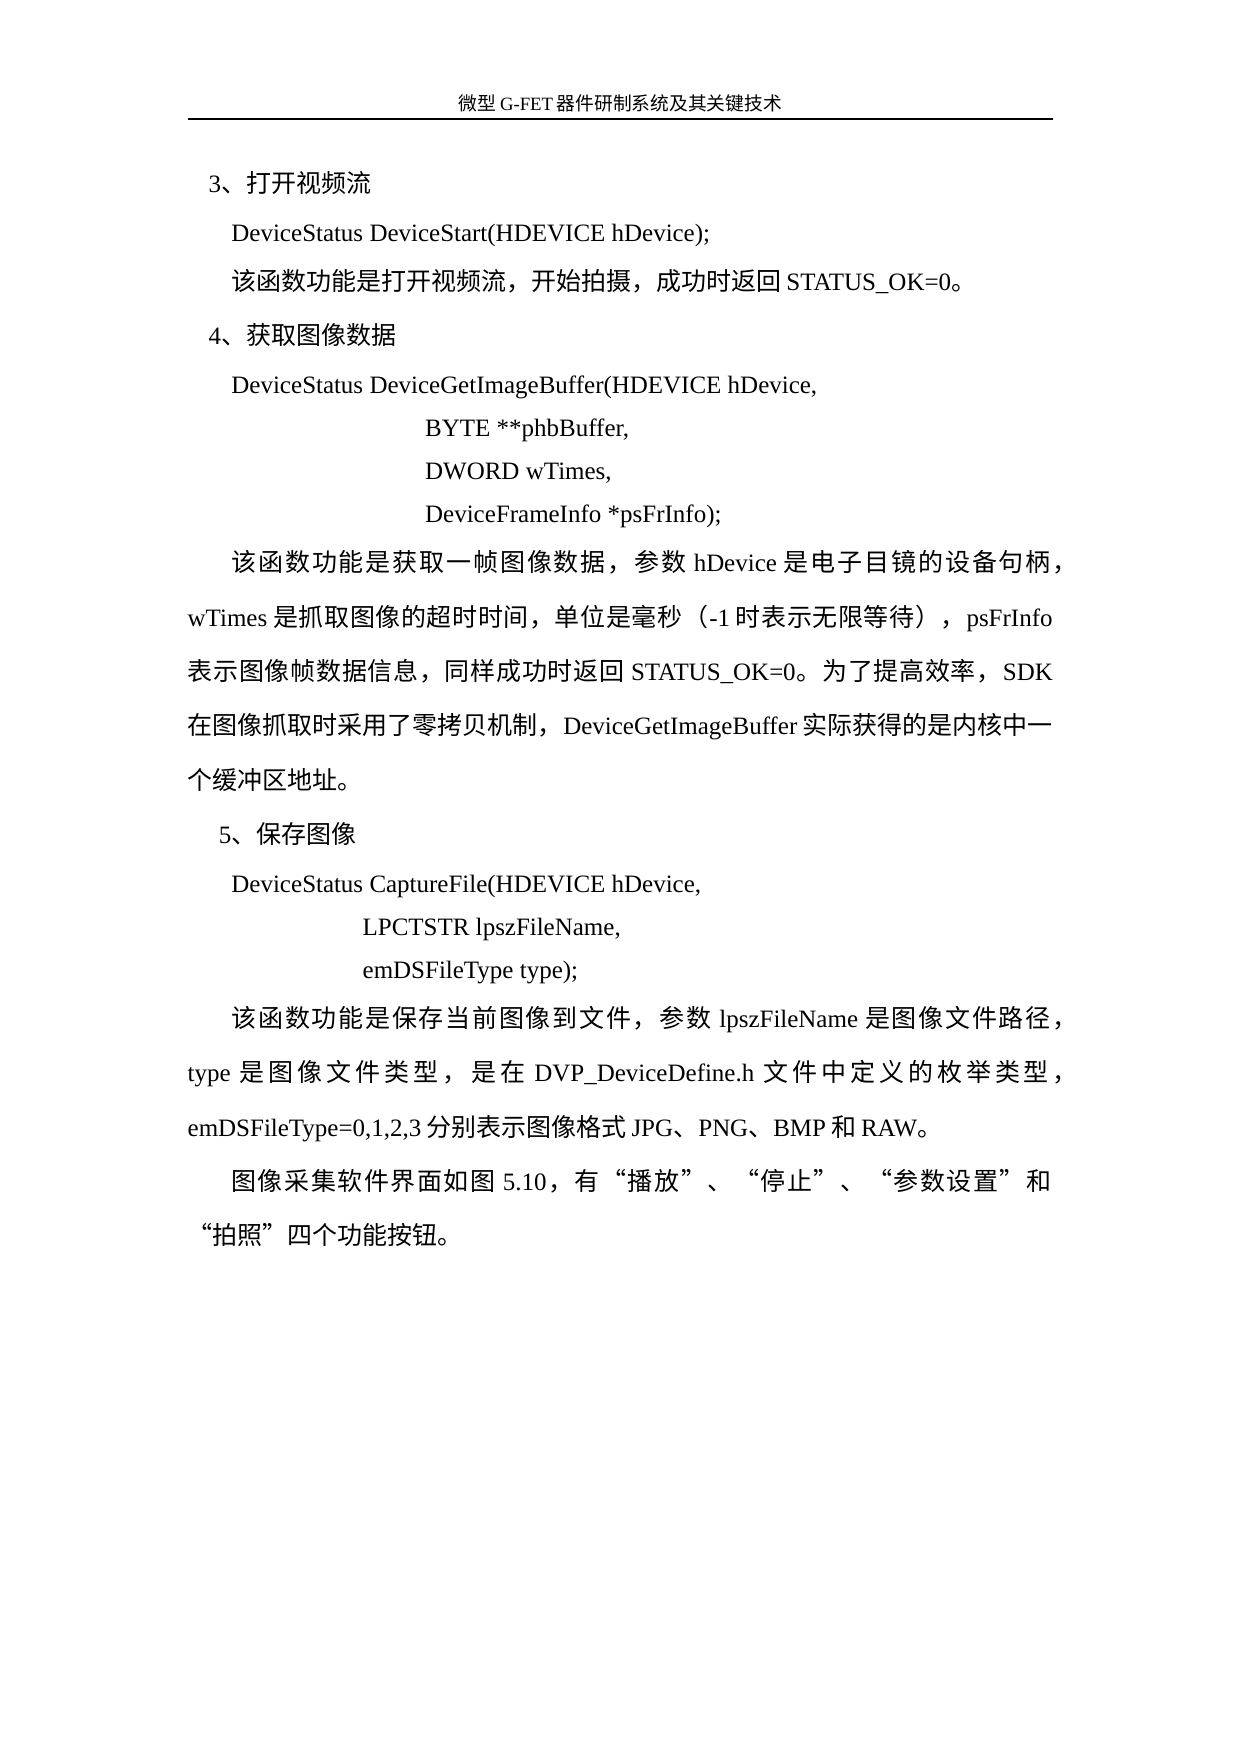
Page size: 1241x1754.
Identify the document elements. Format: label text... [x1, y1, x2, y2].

list DeviceStatus CaptureFile(HDEVICE hDevice, [187, 869, 1053, 898]
text 4、获取图像数据 [187, 316, 1053, 352]
list BYTE **phbBuffer, [187, 413, 1053, 442]
text 3、打开视频流 [187, 164, 1053, 200]
list 该函数功能是保存当前图像到文件，参数lpszFileName是图像文件路径，type是图像文件类型，是在DVP_DeviceDefine.h文件中定义的枚举类型，emDSFileType=0,1,2,3分别表示图像格式JPG、PNG、BMP和RAW。 [187, 998, 1053, 1143]
list DeviceStatus DeviceGetImageBuffer(HDEVICE hDevice, [187, 370, 1053, 399]
list 图像采集软件界面如图5.10，有“播放”、“停止”、“参数设置”和“拍照”四个功能按钮。 [187, 1161, 1053, 1252]
list emDSFileType type); [187, 955, 1053, 984]
list DWORD wTimes, [187, 456, 1053, 485]
list 该函数功能是打开视频流，开始拍摄，成功时返回STATUS_OK=0。 [187, 261, 1053, 298]
list 5、保存图像 [187, 814, 1053, 851]
list DeviceStatus DeviceStart(HDEVICE hDevice); [187, 218, 1053, 247]
list DeviceFrameInfo *psFrInfo); [187, 499, 1053, 528]
list LPCTSTR lpszFileName, [187, 912, 1053, 941]
list 该函数功能是获取一帧图像数据，参数hDevice是电子目镜的设备句柄，wTimes是抓取图像的超时时间，单位是毫秒（-1时表示无限等待），psFrInfo表示图像帧数据信息，同样成功时返回STATUS_OK=0。为了提高效率，SDK在图像抓取时采用了零拷贝机制，DeviceGetImageBuffer实际获得的是内核中一个缓冲区地址。 [187, 543, 1053, 796]
